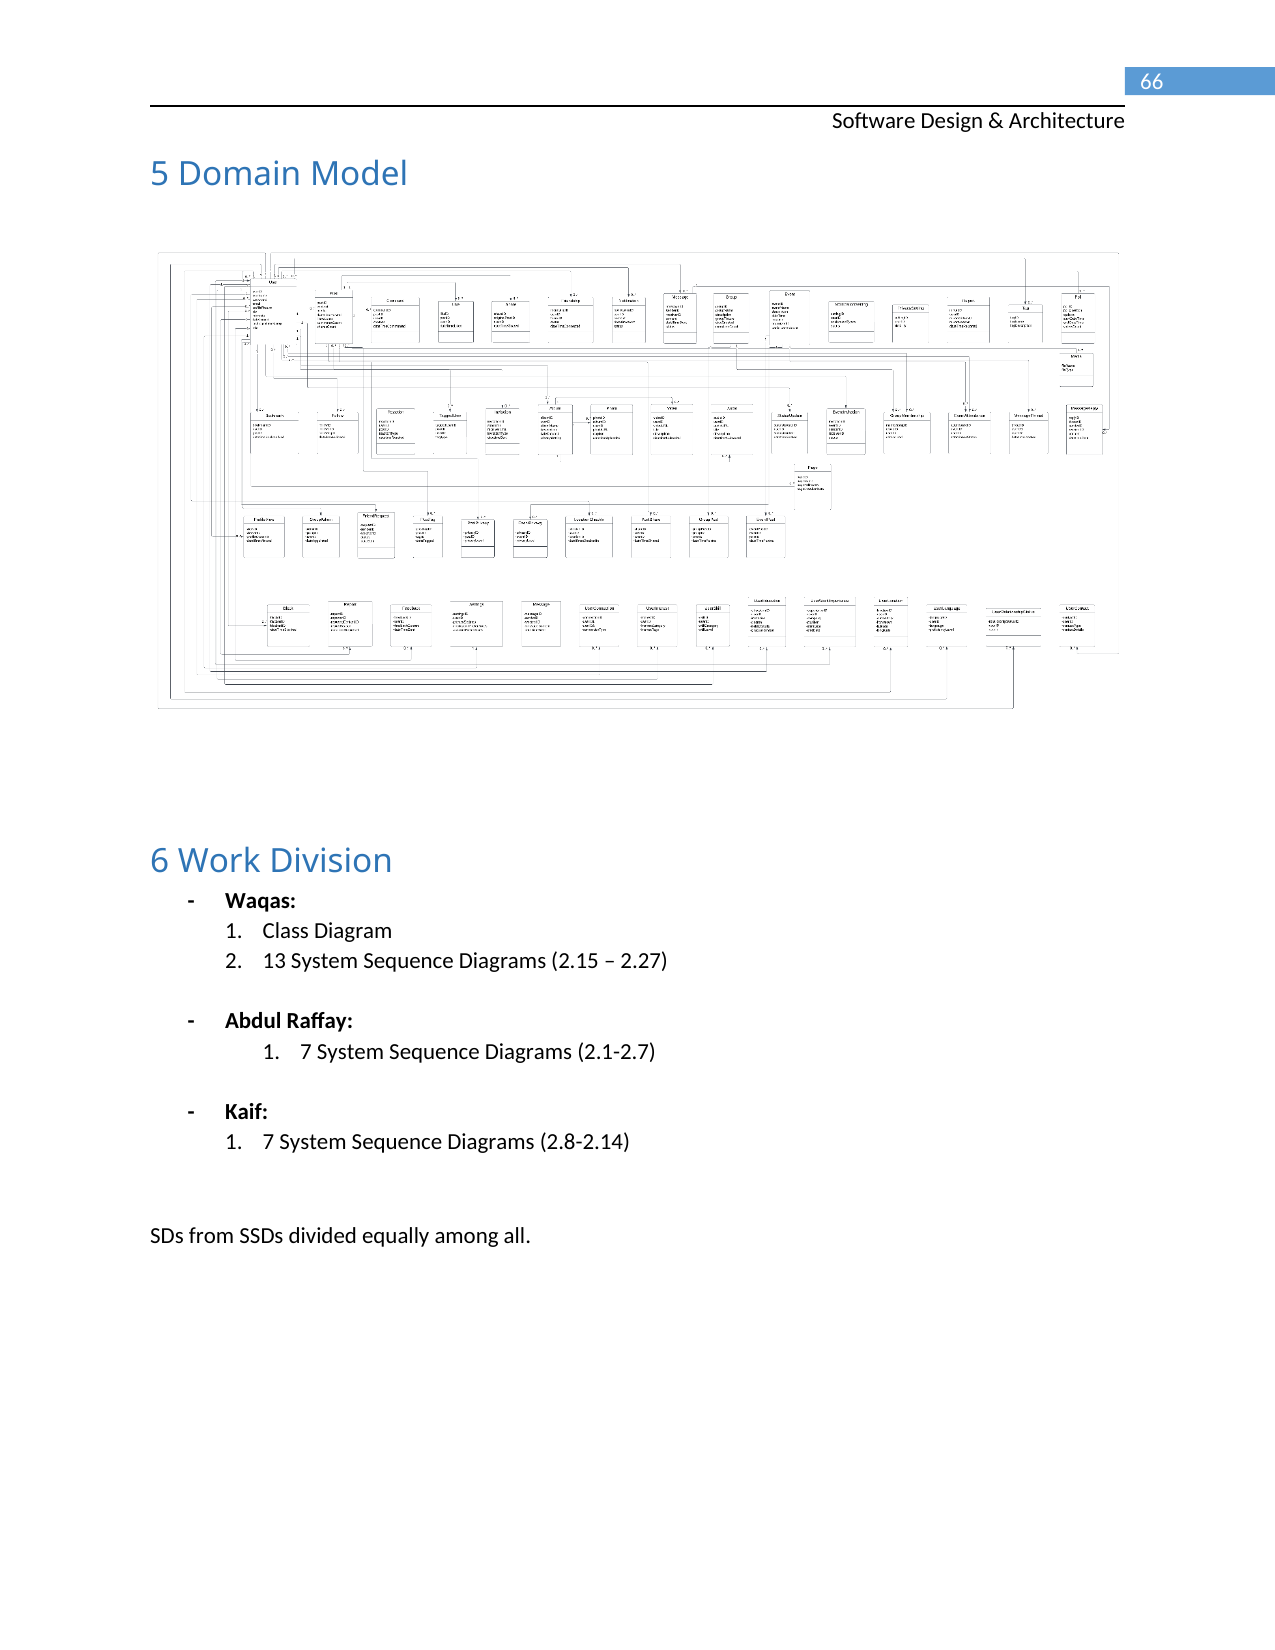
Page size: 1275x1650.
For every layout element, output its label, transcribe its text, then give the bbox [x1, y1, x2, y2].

list Abdul Raffay: [187, 1007, 1125, 1034]
list 13 System Sequence Diagrams (2.15 – 2.27) [225, 946, 1125, 974]
subtitle 5 Domain Model [150, 150, 1125, 195]
list 7 System Sequence Diagrams (2.1-2.7) [262, 1037, 1125, 1065]
list Kaif: [187, 1097, 1125, 1125]
picture [150, 245, 1125, 716]
list Waqas: [187, 886, 1125, 914]
text SDs from SSDs divided equally among all. [150, 1221, 1125, 1249]
list 7 System Sequence Diagrams (2.8-2.14) [225, 1127, 1125, 1155]
list Class Diagram [225, 916, 1125, 944]
subtitle 6 Work Division [150, 837, 1125, 882]
